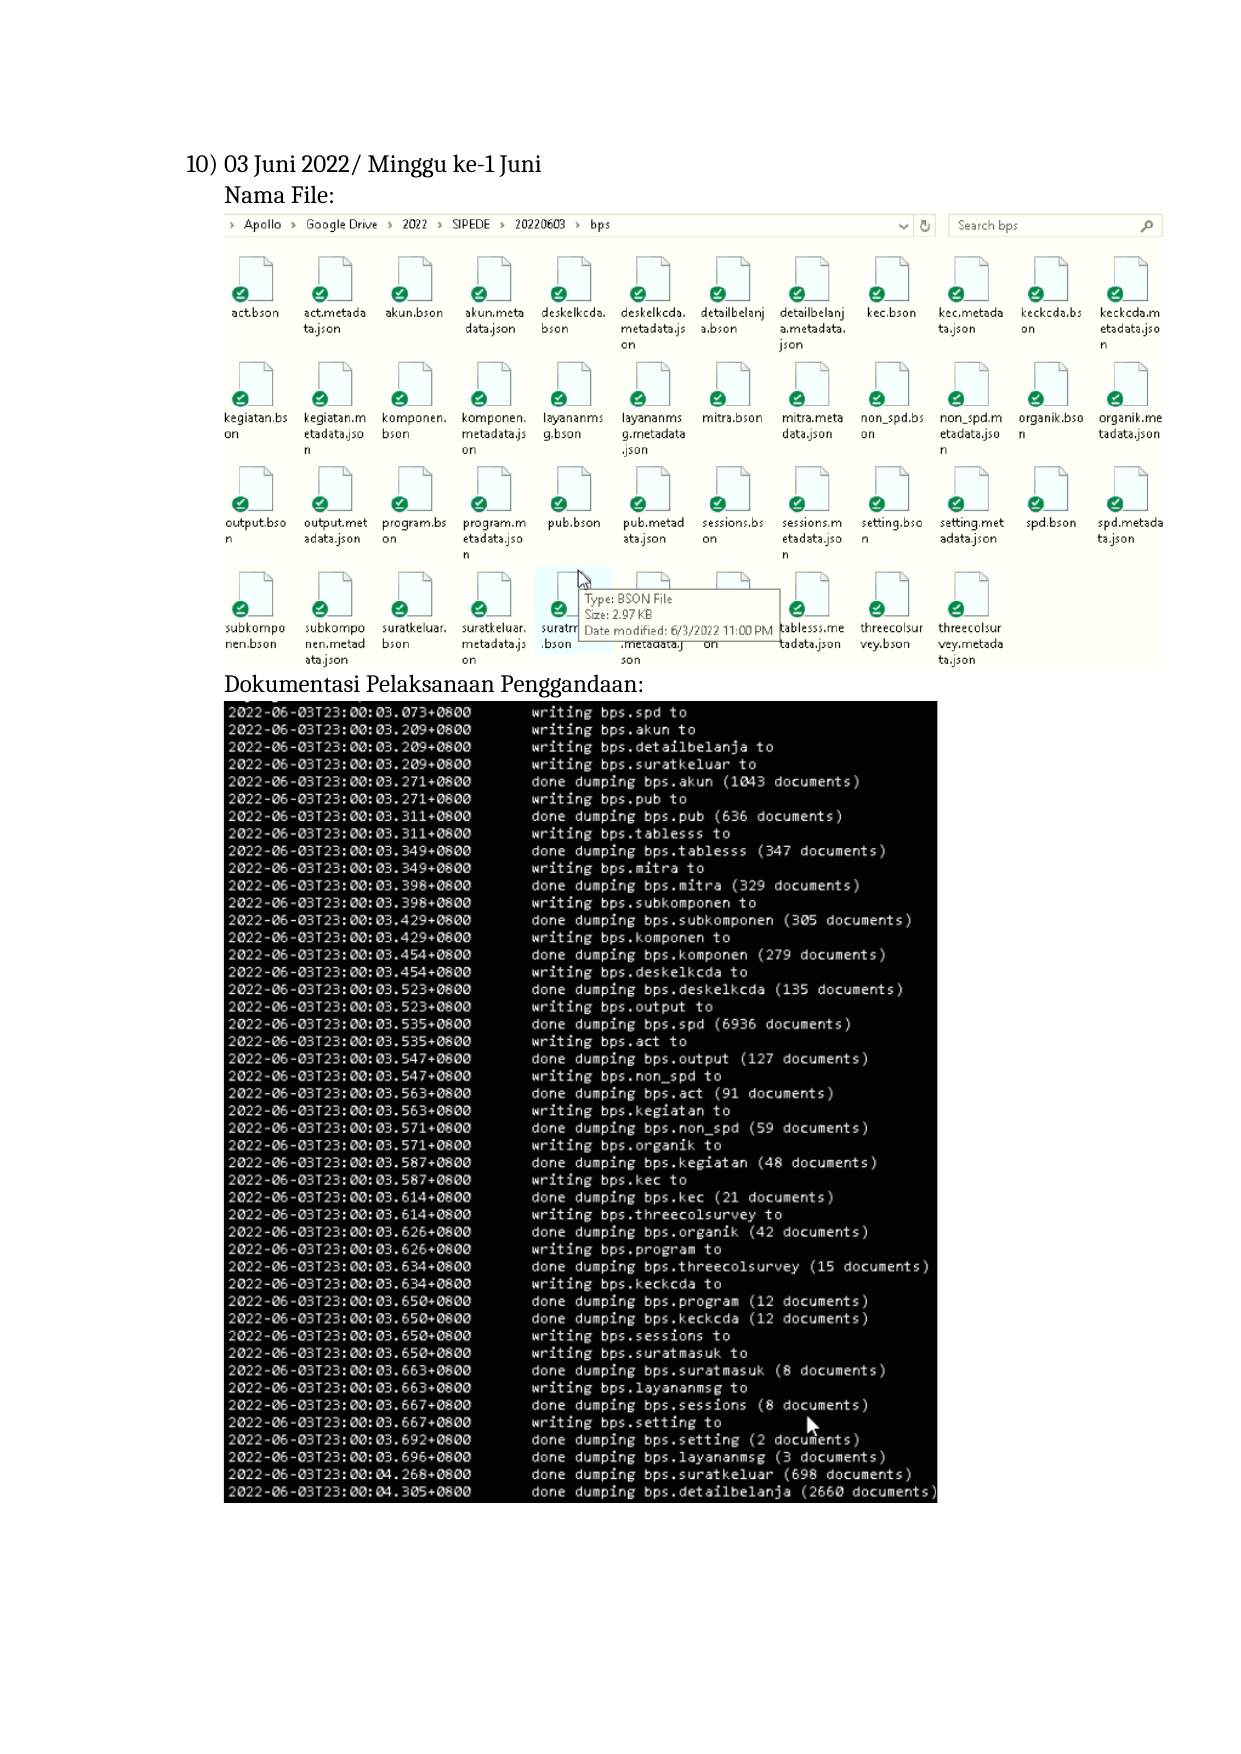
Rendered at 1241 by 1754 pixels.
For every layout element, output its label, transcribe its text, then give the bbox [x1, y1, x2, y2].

list 03 Juni 2022/ Minggu ke-1 Juni [186, 150, 1090, 179]
list Dokumentasi Pelaksanaan Penggandaan: [224, 670, 1090, 699]
picture [223, 212, 1164, 668]
picture [223, 701, 938, 1503]
list Nama File: [224, 181, 1090, 210]
